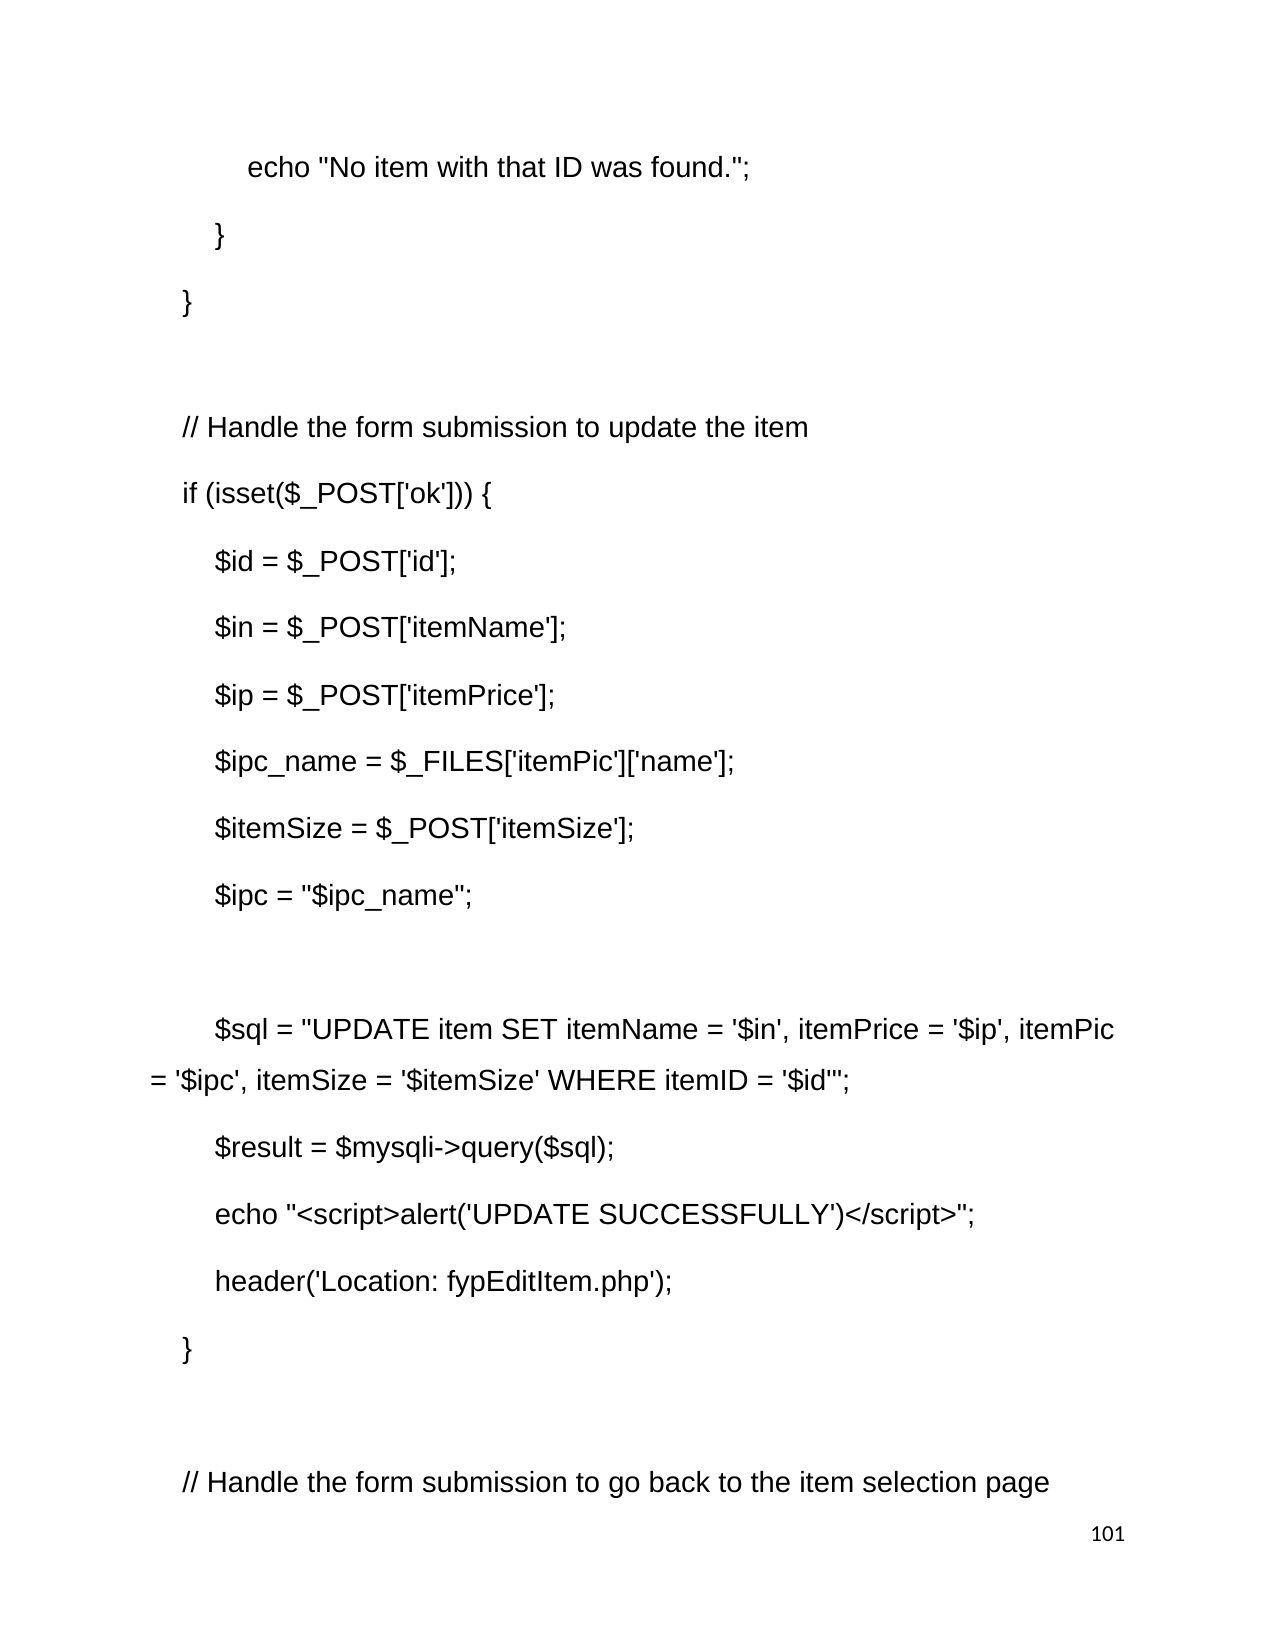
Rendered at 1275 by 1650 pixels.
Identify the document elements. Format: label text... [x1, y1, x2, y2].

text } [150, 217, 1125, 251]
text $result = $mysqli->query($sql); [150, 1130, 1125, 1163]
text } [150, 1331, 1125, 1364]
text $in = $_POST['itemName']; [150, 611, 1125, 644]
text // Handle the form submission to update the item [150, 409, 1125, 443]
text $itemSize = $_POST['itemSize']; [150, 811, 1125, 845]
text $sql = "UPDATE item SET itemName = '$in', itemPrice = '$ip', itemPic = '$ipc', itemSize = '$itemSize' WHERE itemID = '$id'"; [150, 1012, 1125, 1096]
text } [150, 284, 1125, 317]
text $ipc_name = $_FILES['itemPic']['name']; [150, 744, 1125, 778]
text echo "<script>alert('UPDATE SUCCESSFULLY')</script>"; [150, 1197, 1125, 1230]
text $id = $_POST['id']; [150, 543, 1125, 577]
text $ipc = "$ipc_name"; [150, 878, 1125, 912]
text echo "No item with that ID was found."; [150, 150, 1125, 183]
text if (isset($_POST['ok'])) { [150, 477, 1125, 510]
text $ip = $_POST['itemPrice']; [150, 677, 1125, 711]
text header('Location: fypEditItem.php'); [150, 1264, 1125, 1297]
text // Handle the form submission to go back to the item selection page [150, 1464, 1125, 1498]
